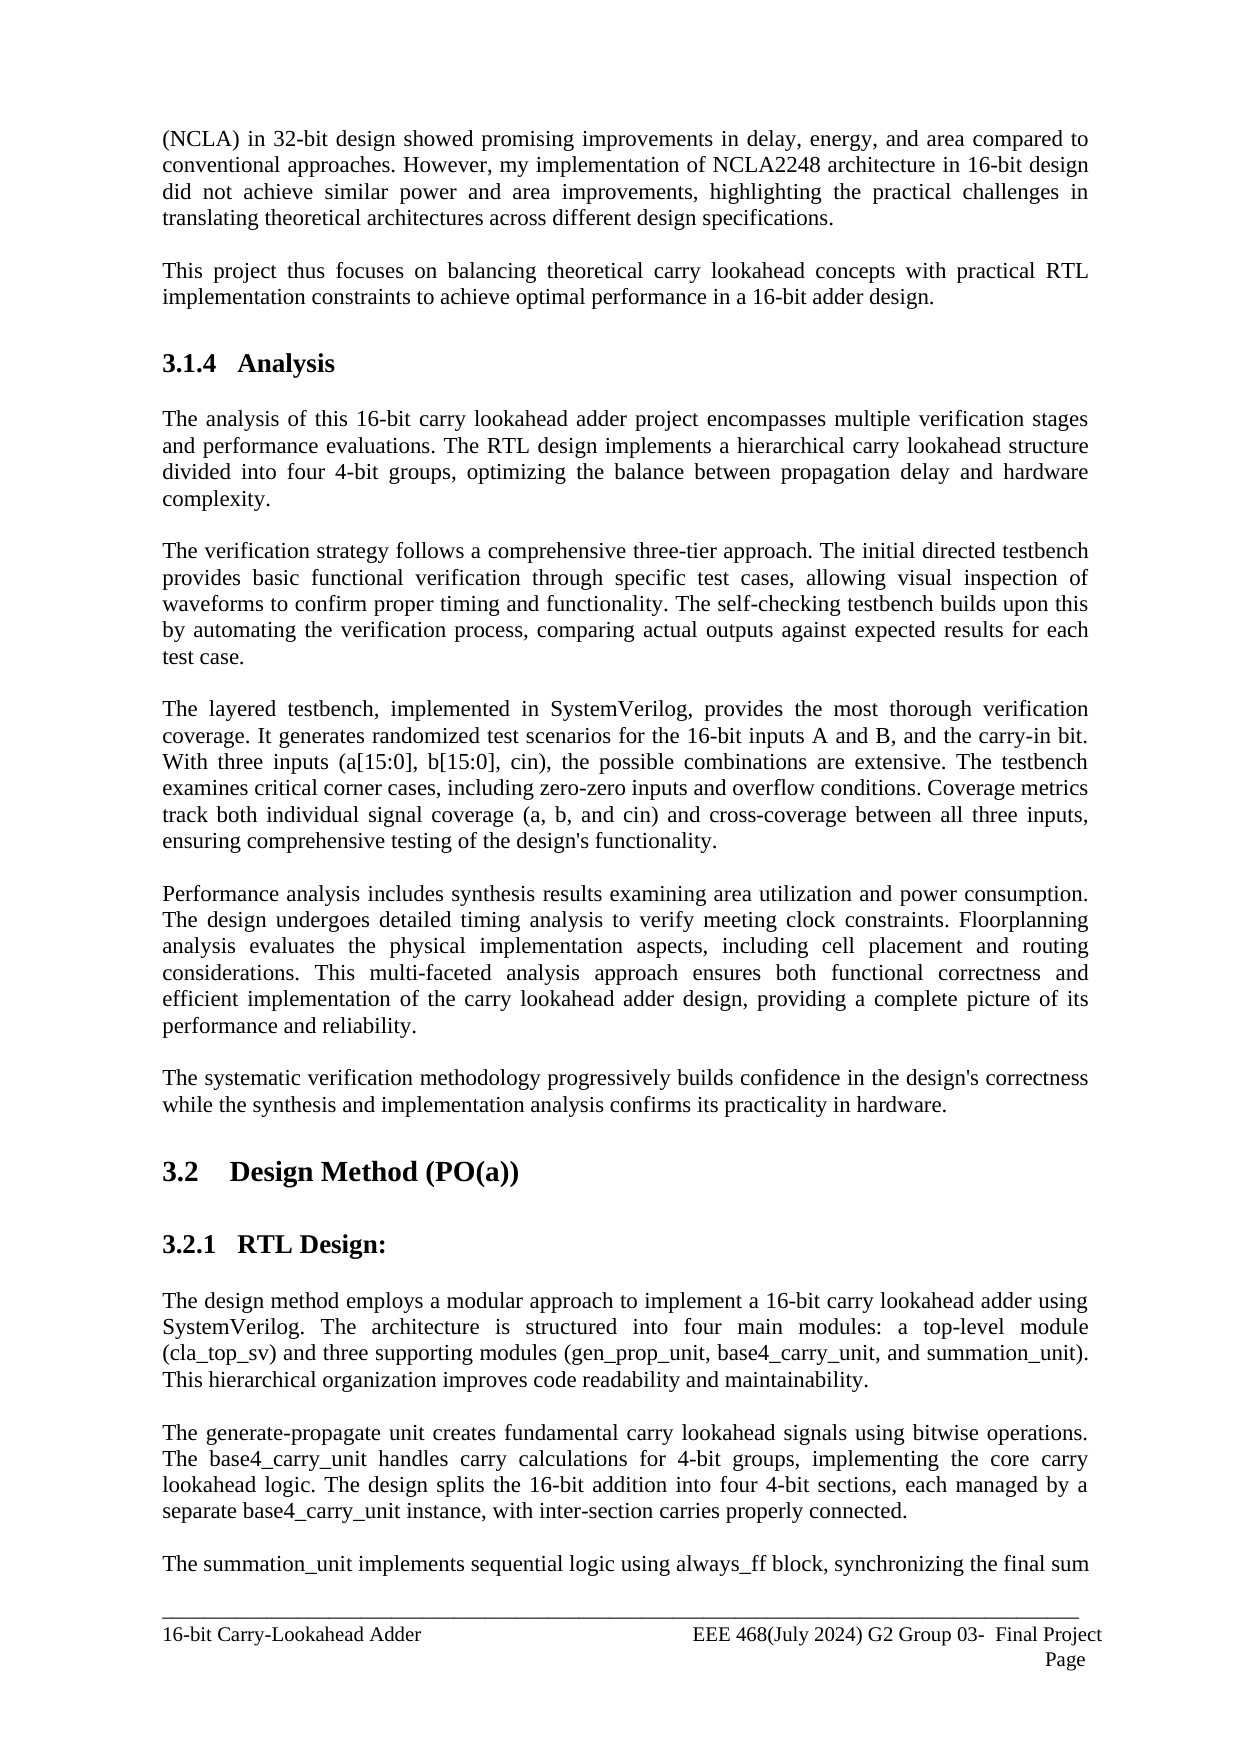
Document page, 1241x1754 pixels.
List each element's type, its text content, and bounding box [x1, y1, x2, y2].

text The systematic verification methodology progressively builds confidence in the design's correctness while the synthesis and implementation analysis confirms its practicality in hardware. [162, 1064, 1090, 1117]
text The generate-propagate unit creates fundamental carry lookahead signals using bitwise operations. The base4_carry_unit handles carry calculations for 4-bit groups, implementing the core carry lookahead logic. The design splits the 16-bit addition into four 4-bit sections, each managed by a separate base4_carry_unit instance, with inter-section carries properly connected. [162, 1418, 1090, 1524]
text This project thus focuses on balancing theoretical carry lookahead concepts with practical RTL implementation constraints to achieve optimal performance in a 16-bit adder design. [162, 257, 1090, 309]
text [162, 125, 1090, 230]
subtitle Analysis [162, 347, 1090, 378]
text The verification strategy follows a comprehensive three-tier approach. The initial directed testbench provides basic functional verification through specific test cases, allowing visual inspection of waveforms to confirm proper timing and functionality. The self-checking testbench builds upon this by automating the verification process, comparing actual outputs against expected results for each test case. [162, 537, 1090, 669]
text The design method employs a modular approach to implement a 16-bit carry lookahead adder using SystemVerilog. The architecture is structured into four main modules: a top-level module (cla_top_sv) and three supporting modules (gen_prop_unit, base4_carry_unit, and summation_unit). This hierarchical organization improves code readability and maintainability. [162, 1287, 1090, 1392]
subtitle Design Method (PO(a)) [162, 1154, 1090, 1188]
subtitle RTL Design: [162, 1228, 1090, 1259]
text The analysis of this 16-bit carry lookahead adder project encompasses multiple verification stages and performance evaluations. The RTL design implements a hierarchical carry lookahead structure divided into four 4-bit groups, optimizing the balance between propagation delay and hardware complexity. [162, 406, 1090, 511]
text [162, 1550, 1090, 1577]
text Performance analysis includes synthesis results examining area utilization and power consumption. The design undergoes detailed timing analysis to verify meeting clock constraints. Floorplanning analysis evaluates the physical implementation aspects, including cell placement and routing considerations. This multi-faceted analysis approach ensures both functional correctness and efficient implementation of the carry lookahead adder design, providing a complete picture of its performance and reliability. [162, 880, 1090, 1038]
text The layered testbench, implemented in SystemVerilog, provides the most thorough verification coverage. It generates randomized test scenarios for the 16-bit inputs A and B, and the carry-in bit. With three inputs (a[15:0], b[15:0], cin), the possible combinations are extensive. The testbench examines critical corner cases, including zero-zero inputs and overflow conditions. Coverage metrics track both individual signal coverage (a, b, and cin) and cross-coverage between all three inputs, ensuring comprehensive testing of the design's functionality. [162, 695, 1090, 853]
